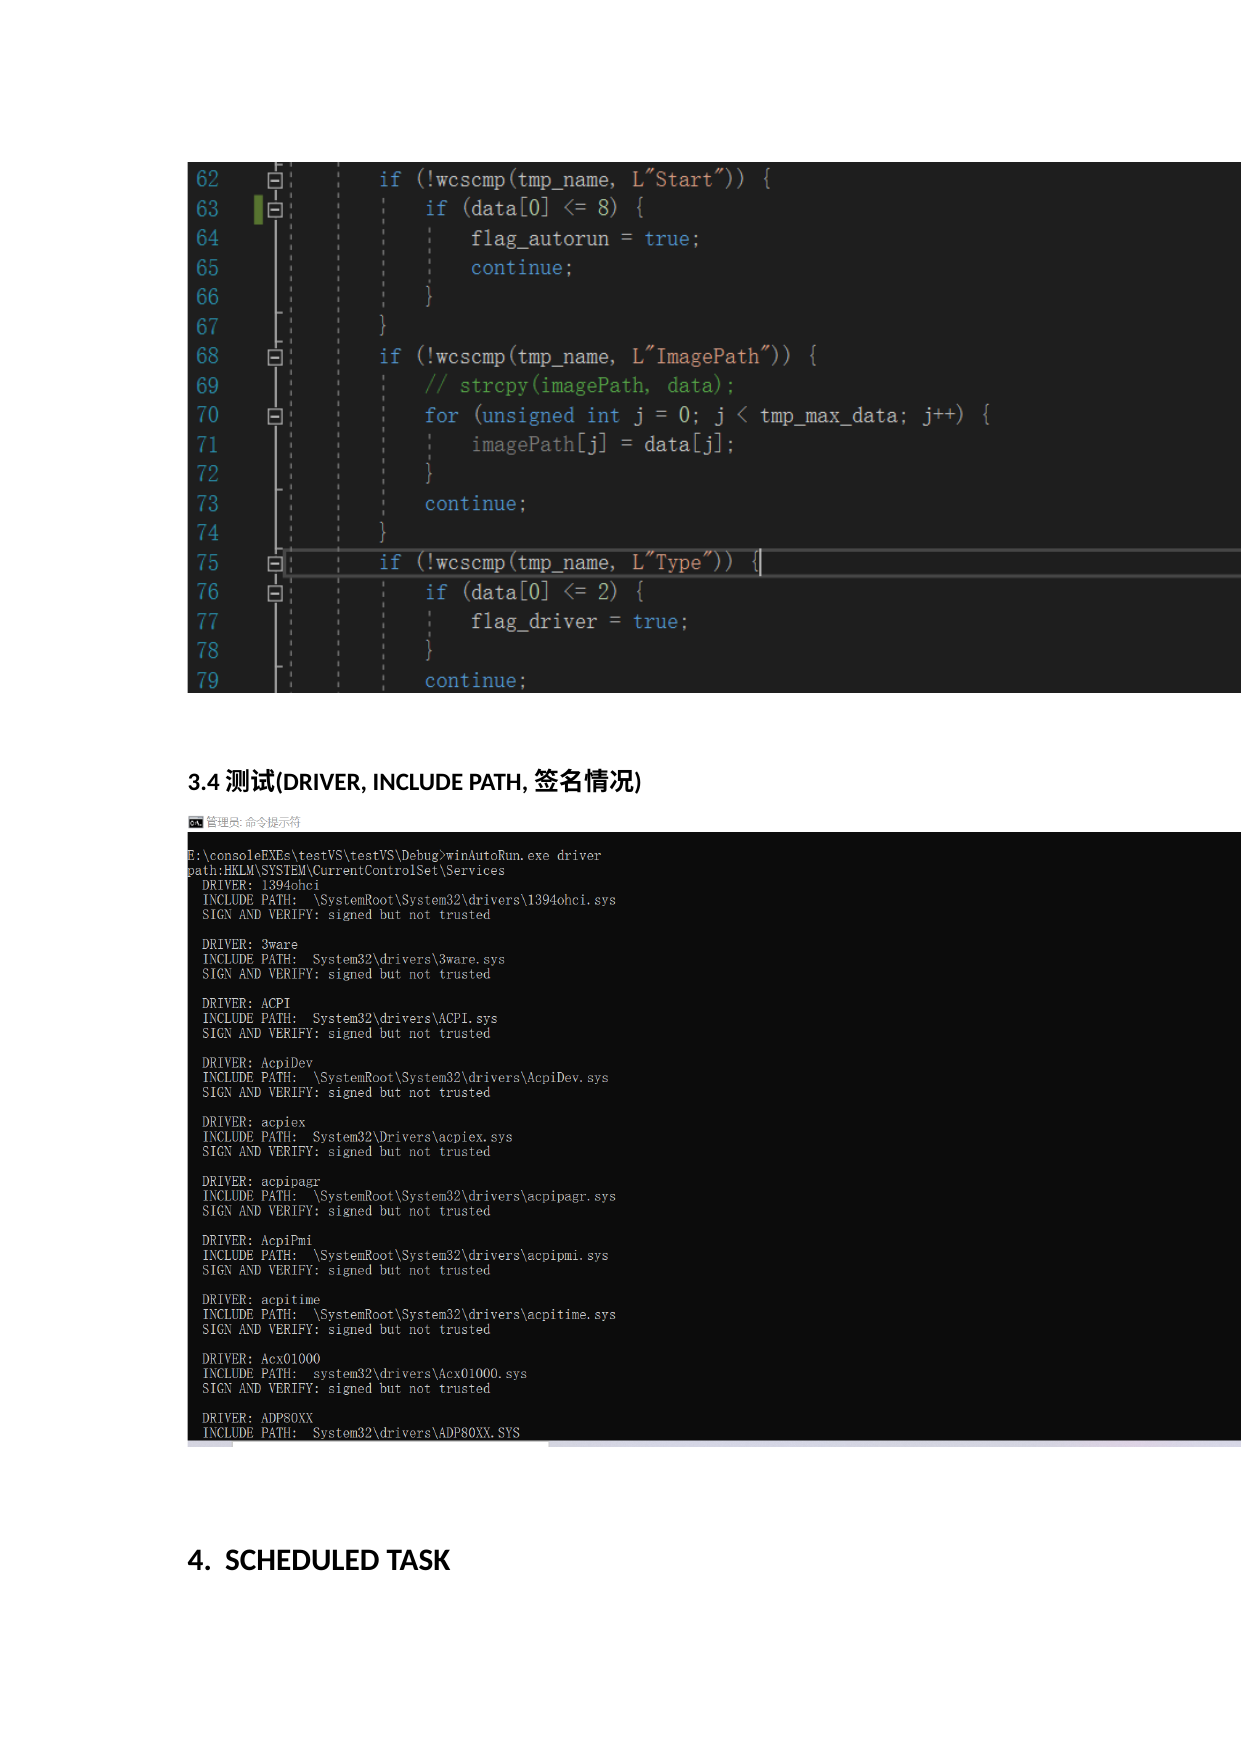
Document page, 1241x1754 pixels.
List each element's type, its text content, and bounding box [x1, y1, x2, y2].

picture [187, 812, 1241, 1447]
text 3.4 测试(DRIVER, INCLUDE PATH, 签名情况) [187, 747, 1053, 812]
list SCHEDULED TASK [187, 1527, 1053, 1592]
picture [187, 162, 1241, 693]
